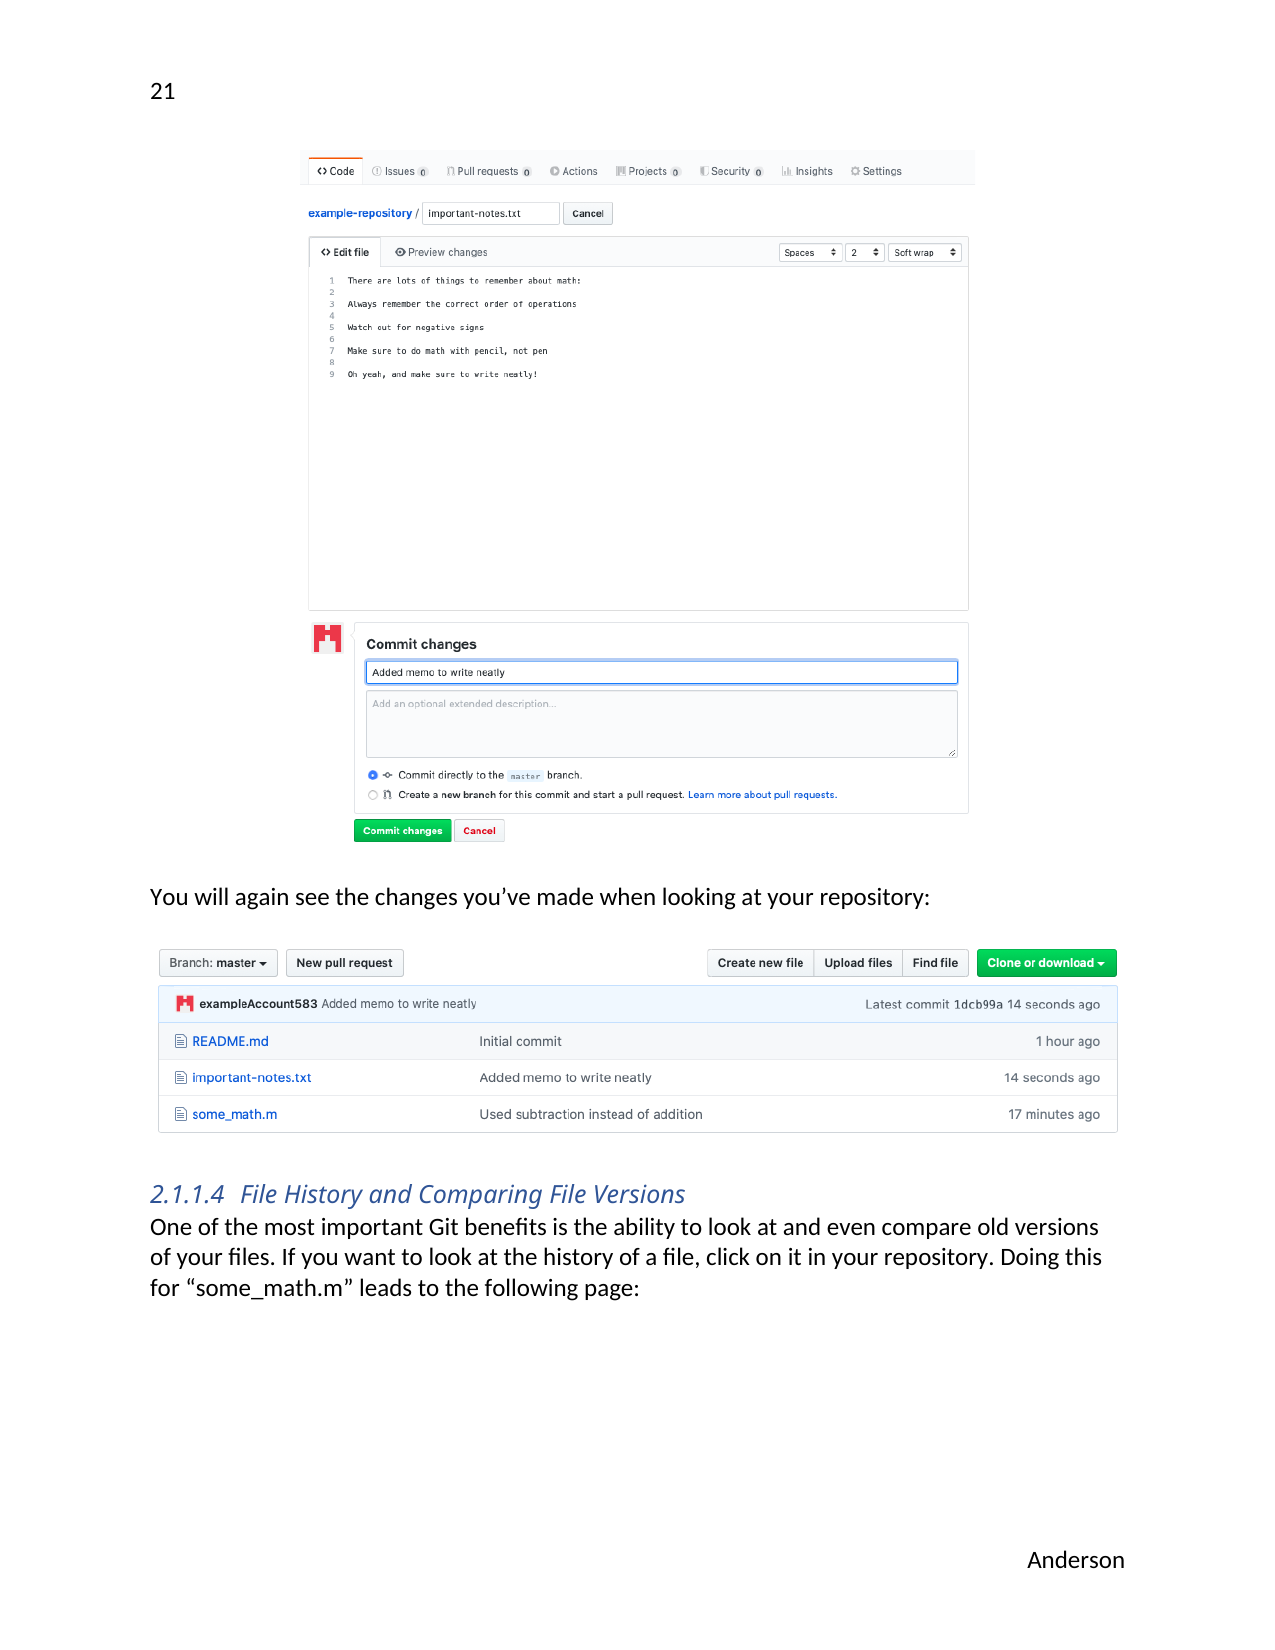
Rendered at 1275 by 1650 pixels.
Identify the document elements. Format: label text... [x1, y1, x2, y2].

text One of the most important Git benefits is the ability to look at and even compare old versions of your files. If you want to look at the history of a file, click on it in your repository. Doing this for “some_math.m” leads to the following page: [150, 1211, 1125, 1303]
subtitle File History and Comparing File Versions [150, 1177, 1125, 1211]
picture [300, 150, 976, 851]
text You will again see the changes you’ve made when looking at your repository: [150, 881, 1125, 911]
picture [150, 941, 1125, 1143]
